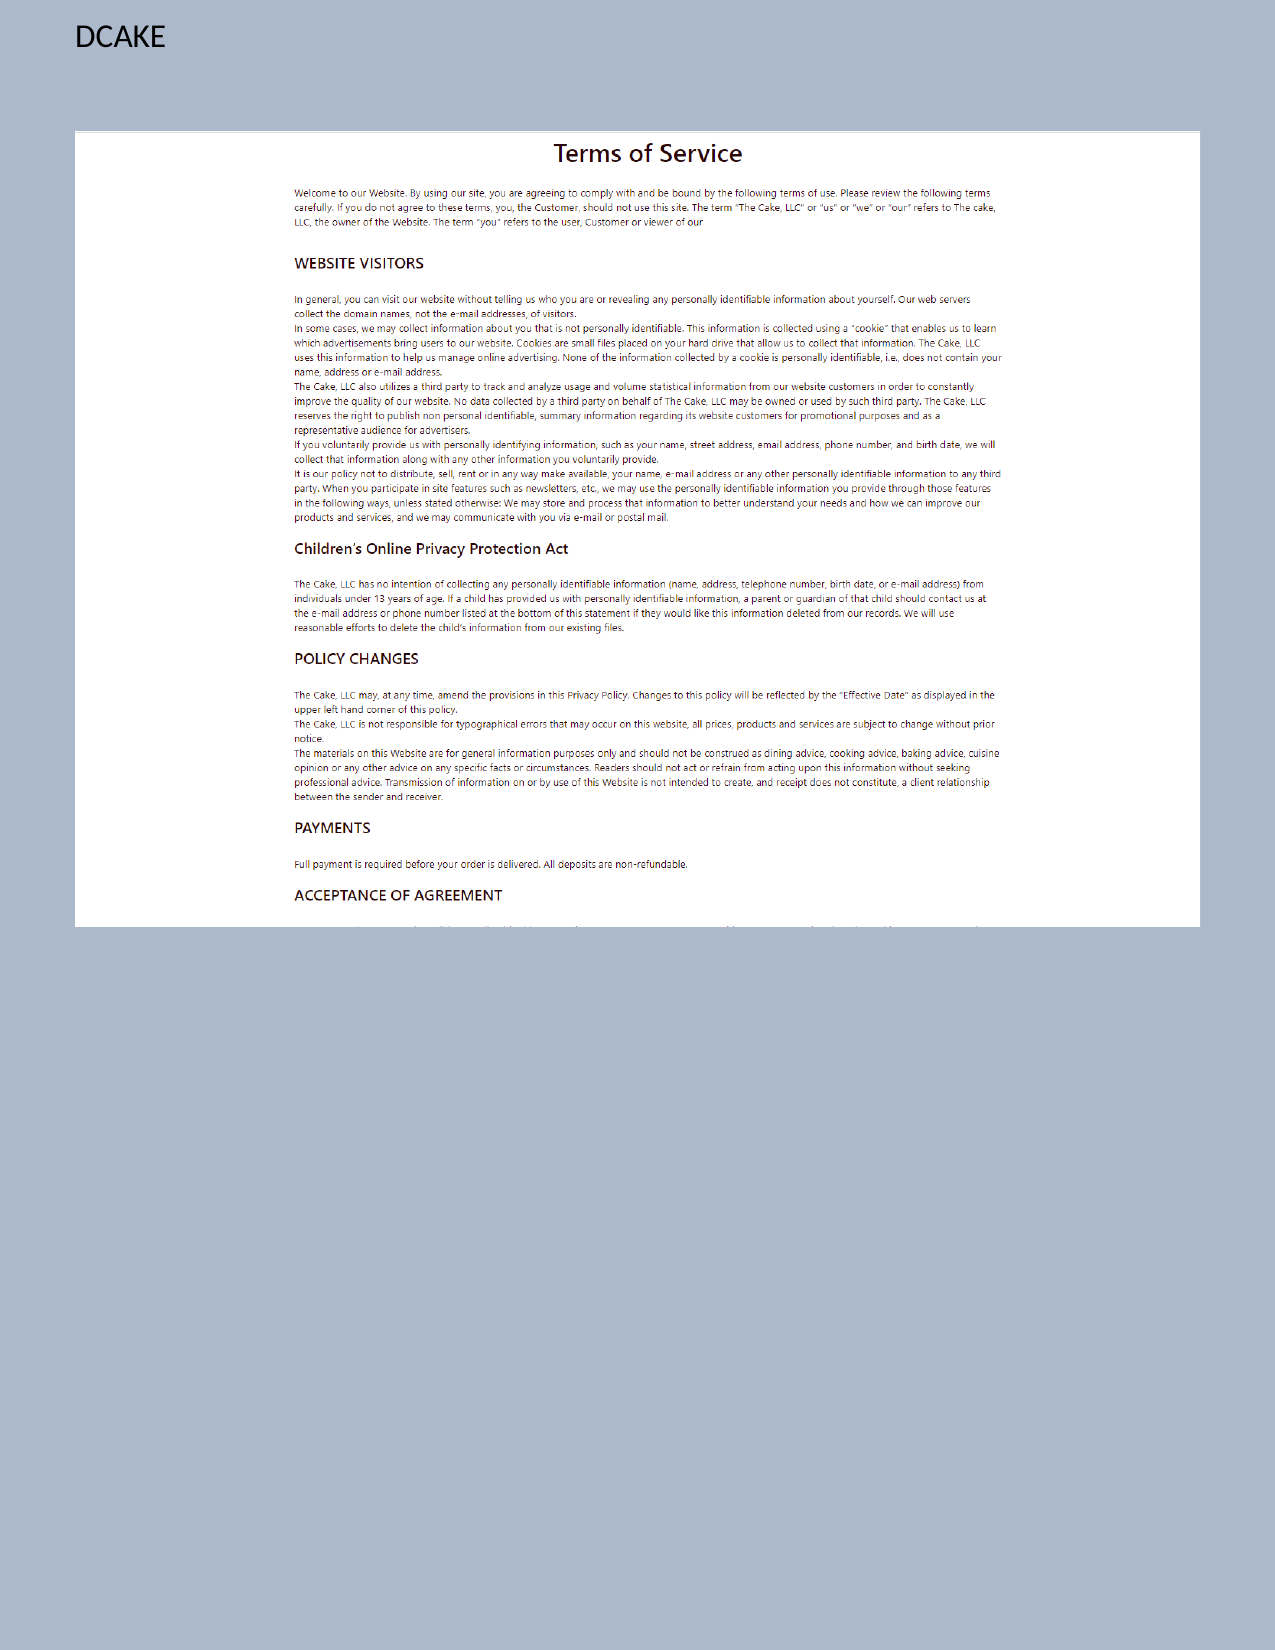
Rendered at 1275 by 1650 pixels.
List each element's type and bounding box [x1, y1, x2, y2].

picture [75, 131, 1200, 927]
